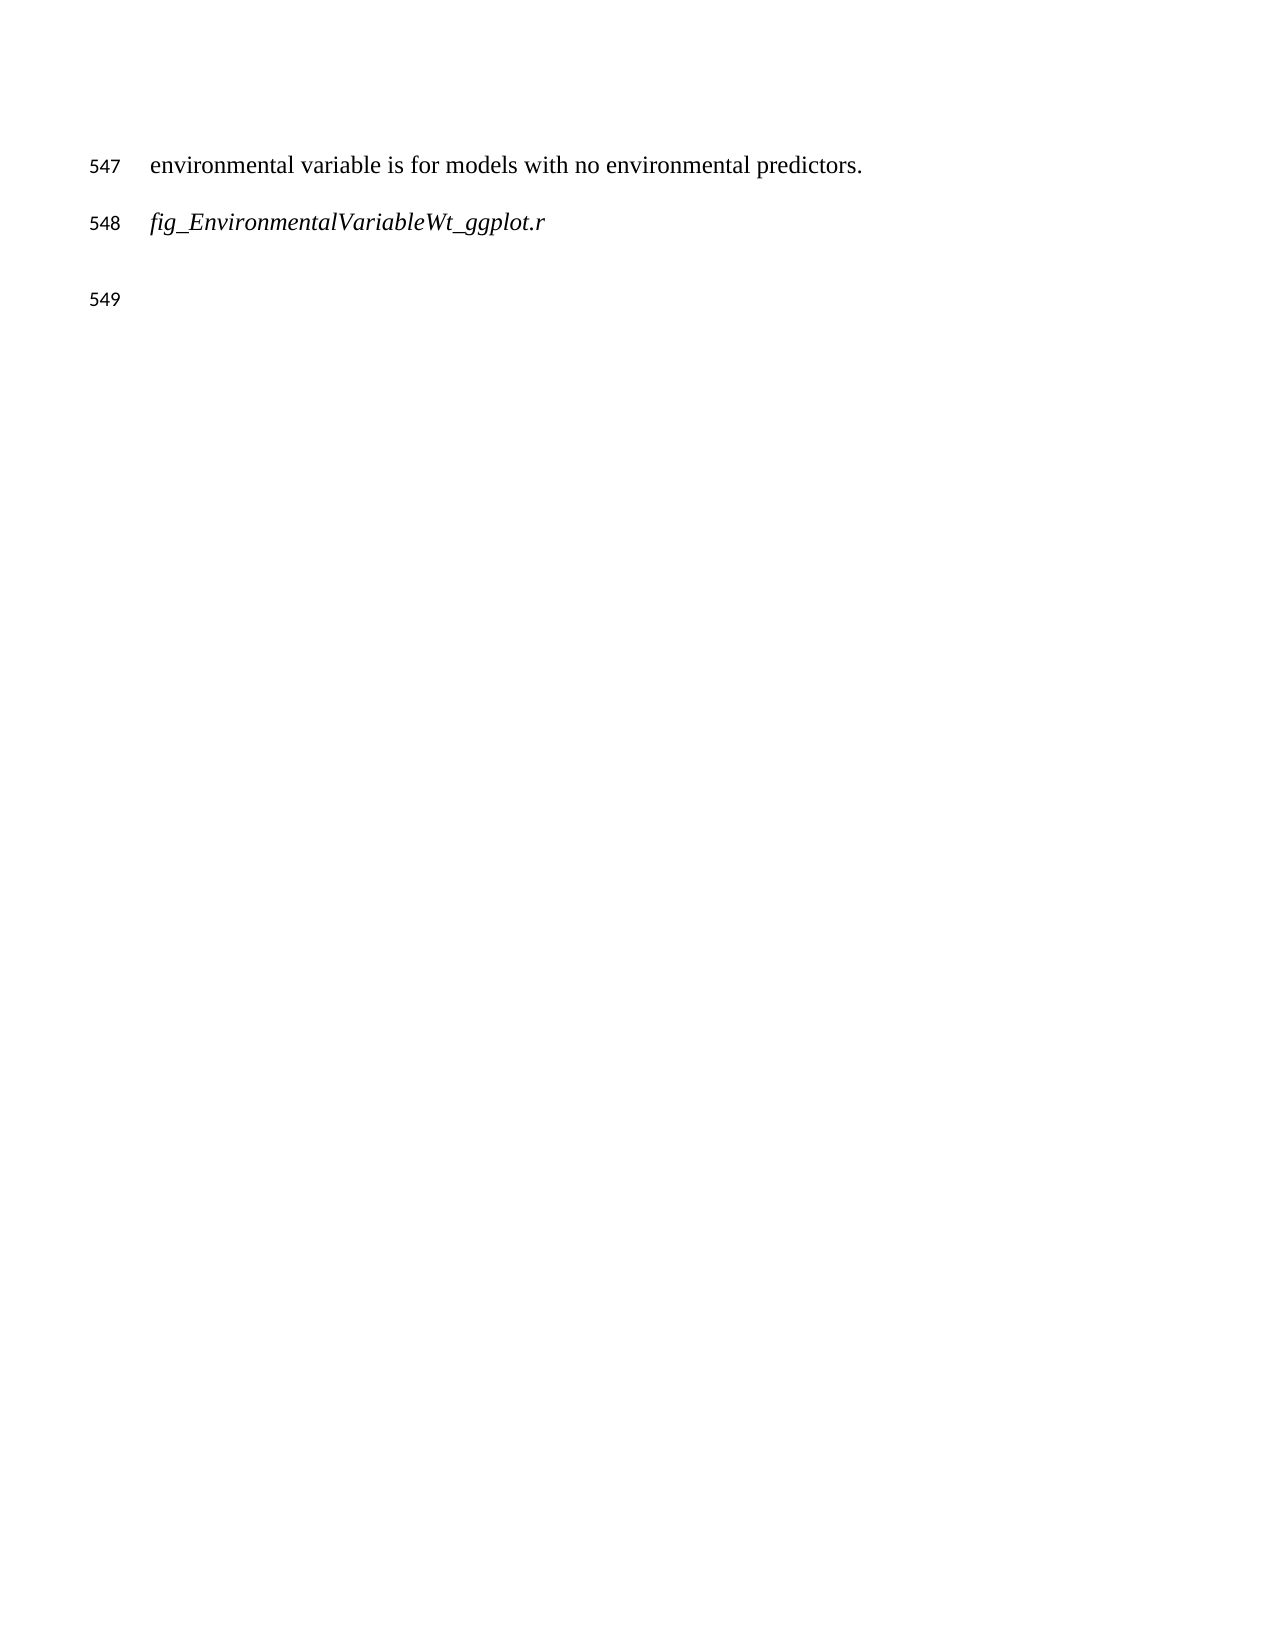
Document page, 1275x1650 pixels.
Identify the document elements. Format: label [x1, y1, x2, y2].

text [150, 150, 1125, 236]
